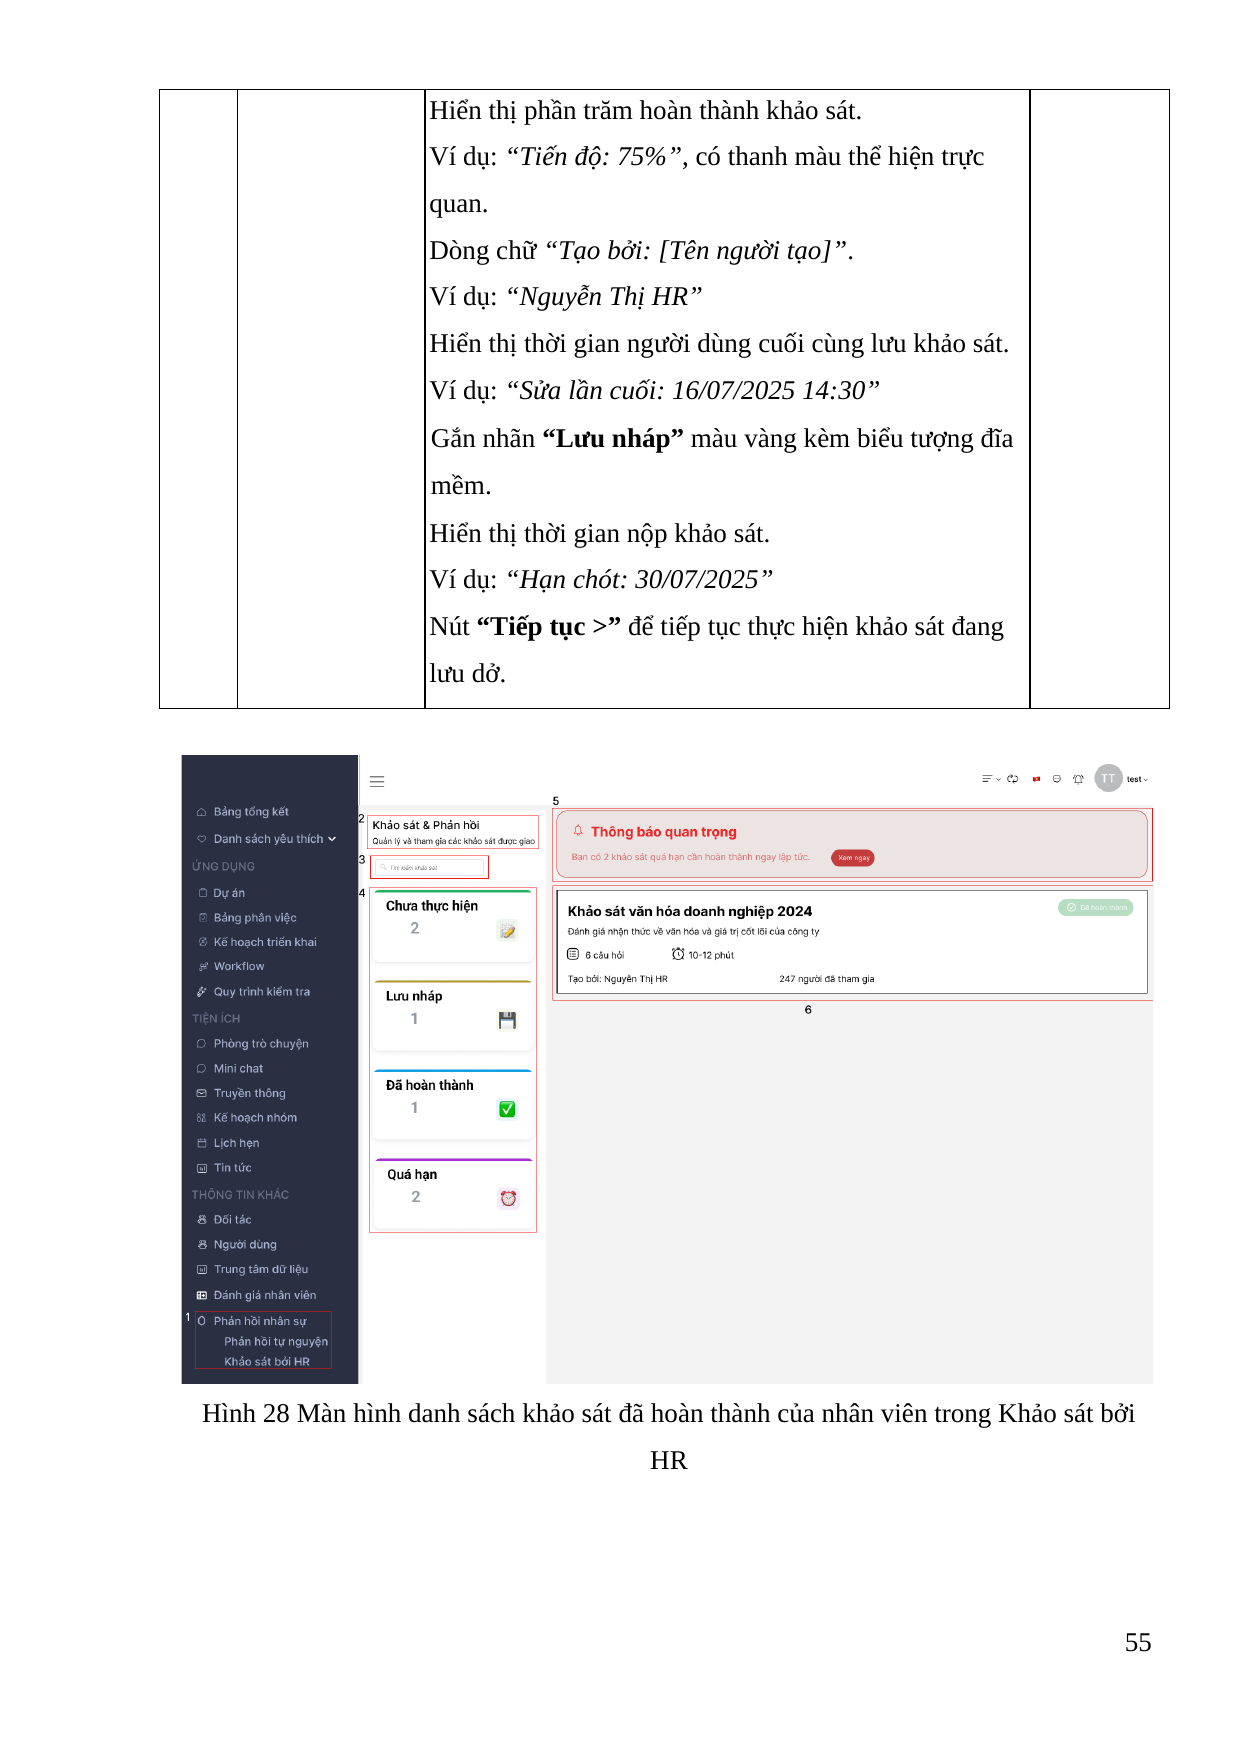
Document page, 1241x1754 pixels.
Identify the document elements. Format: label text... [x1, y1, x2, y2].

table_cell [426, 90, 1029, 708]
table_cell 6 [160, 90, 237, 708]
table_cell [238, 90, 424, 708]
picture [181, 755, 1153, 1383]
table_cell [1031, 90, 1169, 708]
